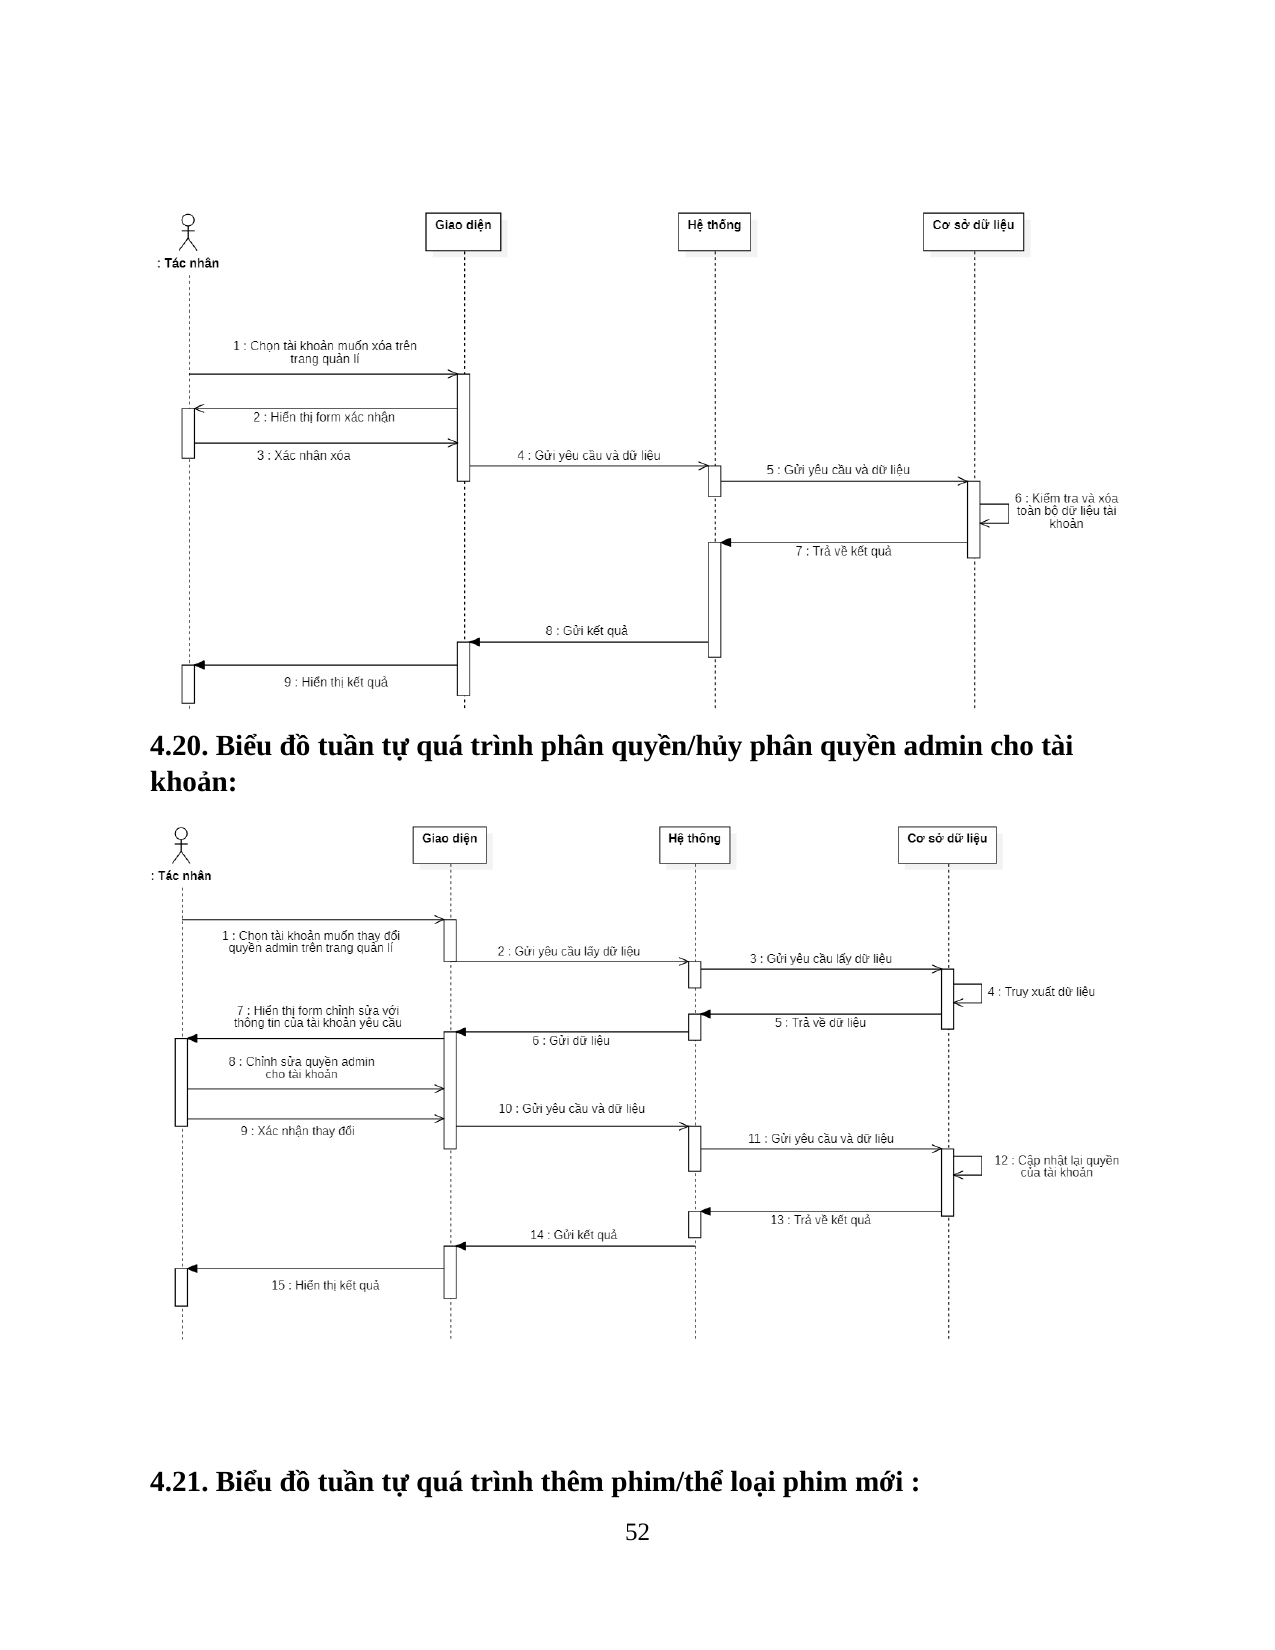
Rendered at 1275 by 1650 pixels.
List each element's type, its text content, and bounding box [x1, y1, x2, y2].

picture [150, 817, 1125, 1340]
text 4.20. Biểu đồ tuần tự quá trình phân quyền/hủy phân quyền admin cho tài khoản: [150, 728, 1125, 798]
text 4.21. Biểu đồ tuần tự quá trình thêm phim/thể loại phim mới : [150, 1464, 1125, 1497]
picture [150, 202, 1125, 709]
